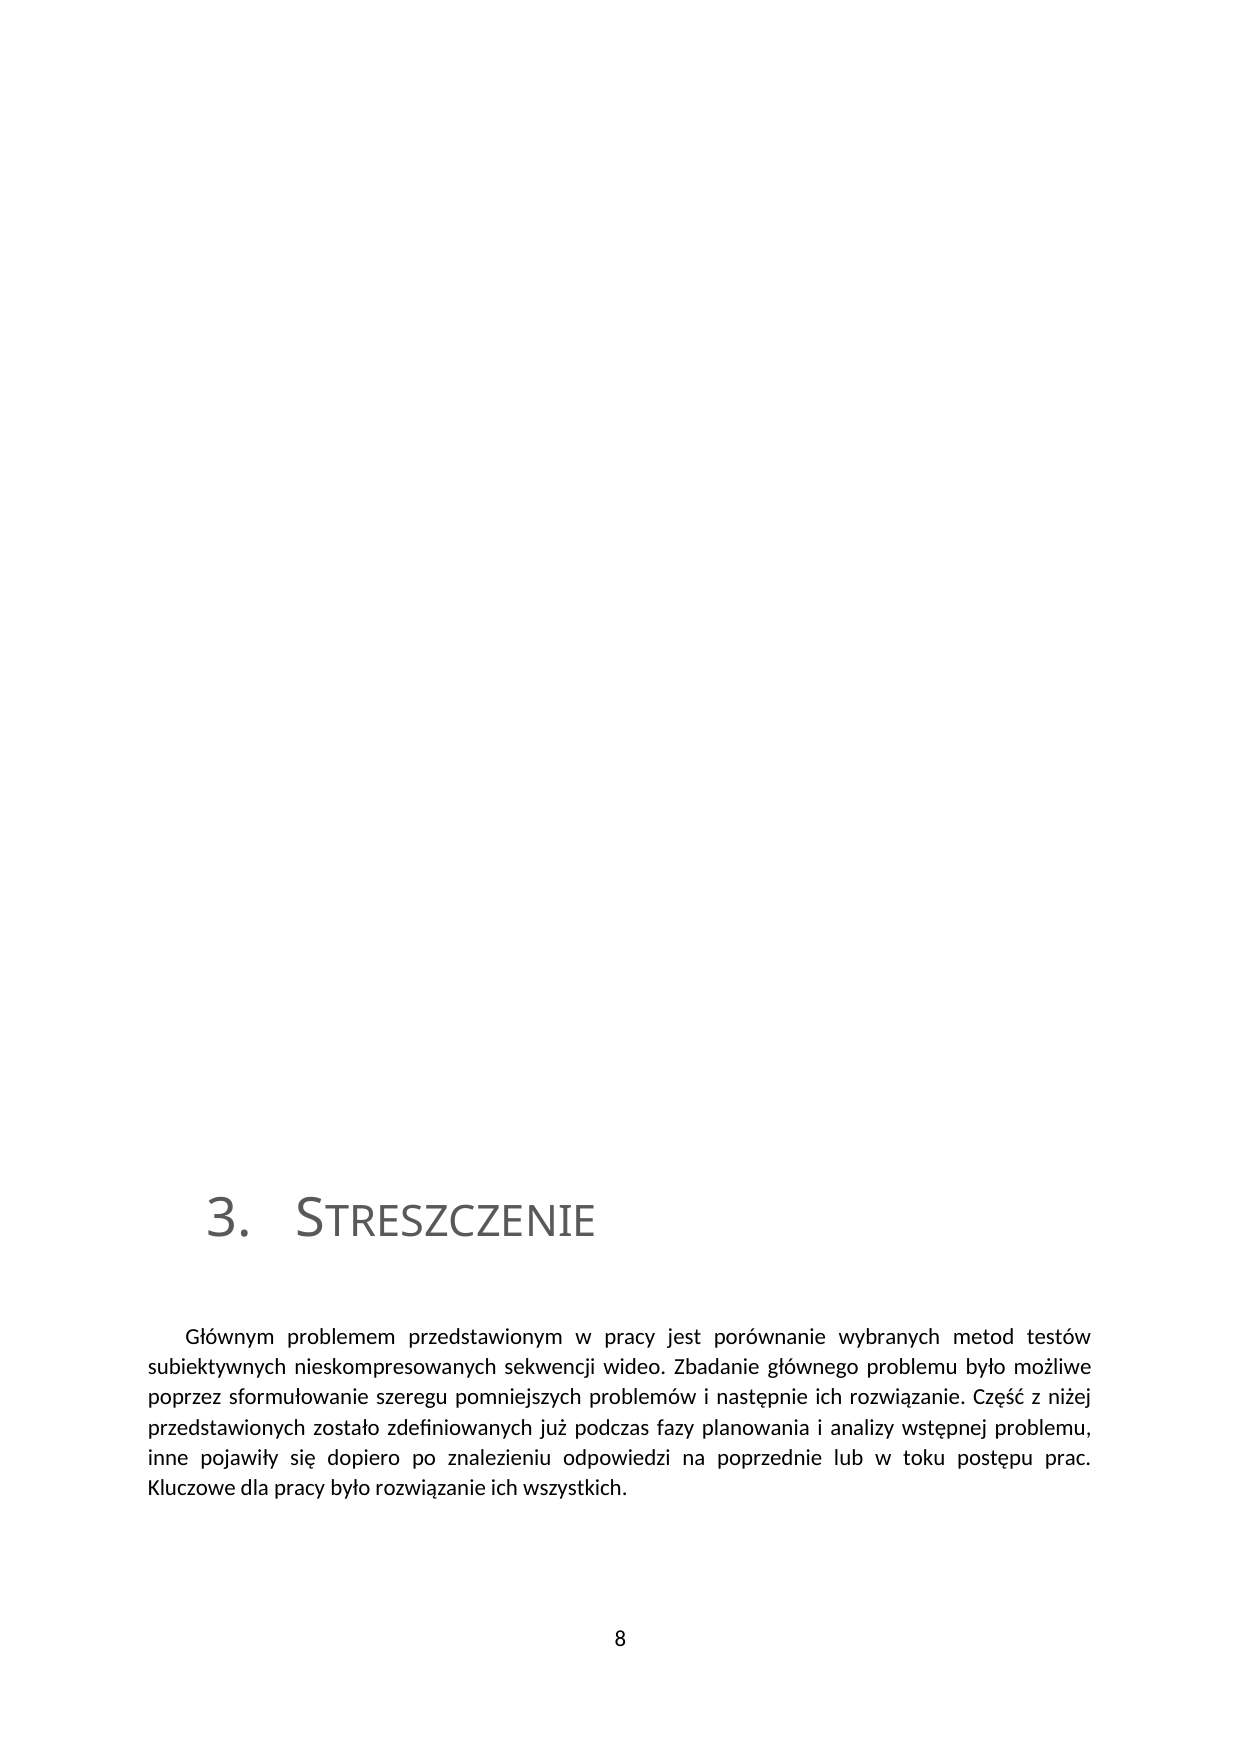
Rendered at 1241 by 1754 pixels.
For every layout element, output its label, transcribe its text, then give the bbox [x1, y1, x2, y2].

text Głównym problemem przedstawionym w pracy jest porównanie wybranych metod testów subiektywnych nieskompresowanych sekwencji wideo. Zbadanie głównego problemu było możliwe poprzez sformułowanie szeregu pomniejszych problemów i następnie ich rozwiązanie. Część z niżej przedstawionych zostało zdefiniowanych już podczas fazy planowania i analizy wstępnej problemu, inne pojawiły się dopiero po znalezieniu odpowiedzi na poprzednie lub w toku postępu prac. Kluczowe dla pracy było rozwiązanie ich wszystkich. [148, 1322, 1093, 1501]
subtitle Streszczenie [207, 1179, 1093, 1253]
